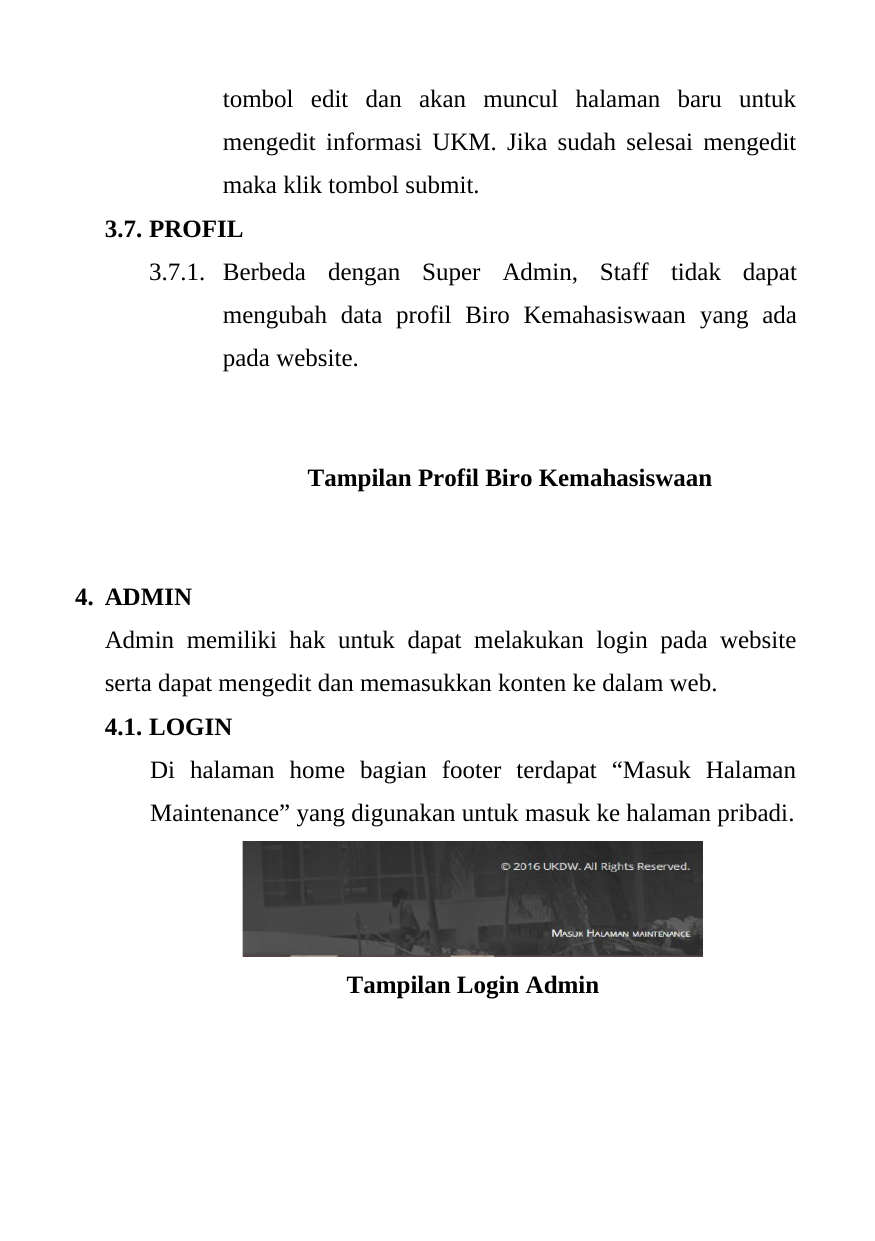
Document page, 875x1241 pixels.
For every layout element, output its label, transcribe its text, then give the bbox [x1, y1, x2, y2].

text Tampilan Profil Biro Kemahasiswaan [75, 463, 797, 491]
list PROFIL [104, 214, 797, 242]
list LOGIN [104, 712, 797, 740]
picture [242, 841, 704, 957]
list Berbeda dengan Super Admin, Staff tidak dapat mengubah data profil Biro Kemahasiswaan yang ada pada website. [149, 257, 797, 372]
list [149, 84, 797, 199]
list Tampilan Login Admin [149, 971, 797, 999]
list Di halaman home bagian footer terdapat “Masuk Halaman Maintenance” yang digunakan untuk masuk ke halaman pribadi. [104, 755, 797, 827]
list Admin memiliki hak untuk dapat melakukan login pada website serta dapat mengedit dan memasukkan konten ke dalam web. [104, 625, 797, 697]
list ADMIN [75, 582, 797, 611]
